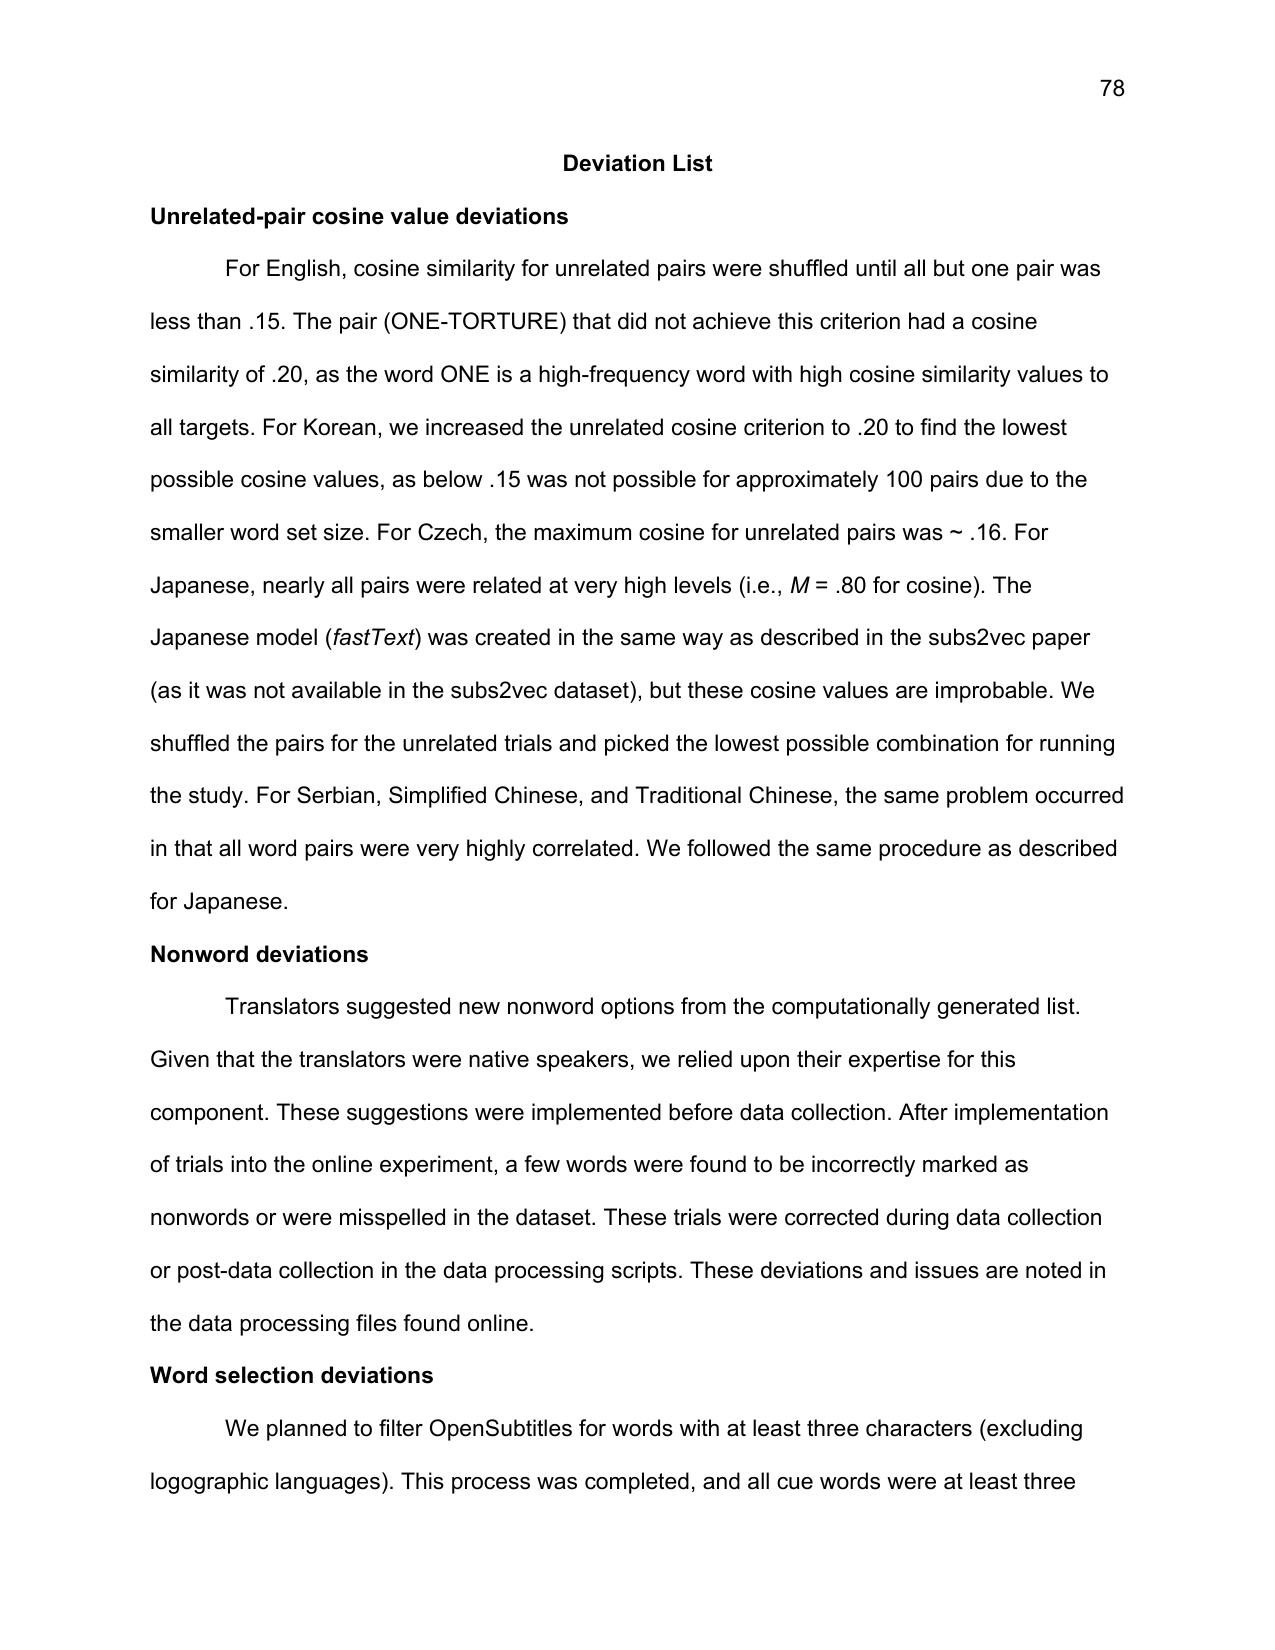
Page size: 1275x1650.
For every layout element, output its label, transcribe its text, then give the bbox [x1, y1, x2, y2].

text Unrelated-pair cosine value deviations [150, 203, 1125, 229]
text For English, cosine similarity for unrelated pairs were shuffled until all but one pair was less than .15. The pair (ONE-TORTURE) that did not achieve this criterion had a cosine similarity of .20, as the word ONE is a high-frequency word with high cosine similarity values to all targets. For Korean, we increased the unrelated cosine criterion to .20 to find the lowest possible cosine values, as below .15 was not possible for approximately 100 pairs due to the smaller word set size. For Czech, the maximum cosine for unrelated pairs was ~ .16. For Japanese, nearly all pairs were related at very high levels (i.e., M = .80 for cosine). The Japanese model (fastText) was created in the same way as described in the subs2vec paper (as it was not available in the subs2vec dataset), but these cosine values are improbable. We shuffled the pairs for the unrelated trials and picked the lowest possible combination for running the study. For Serbian, Simplified Chinese, and Traditional Chinese, the same problem occurred in that all word pairs were very highly correlated. We followed the same procedure as described for Japanese. [150, 255, 1125, 914]
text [150, 1415, 1125, 1494]
text Word selection deviations [150, 1362, 1125, 1389]
text Translators suggested new nonword options from the computationally generated list. Given that the translators were native speakers, we relied upon their expertise for this component. These suggestions were implemented before data collection. After implementation of trials into the online experiment, a few words were found to be incorrectly marked as nonwords or were misspelled in the dataset. These trials were corrected during data collection or post-data collection in the data processing scripts. These deviations and issues are noted in the data processing files found online. [150, 993, 1125, 1336]
text Deviation List [150, 150, 1125, 176]
text Nonword deviations [150, 941, 1125, 967]
